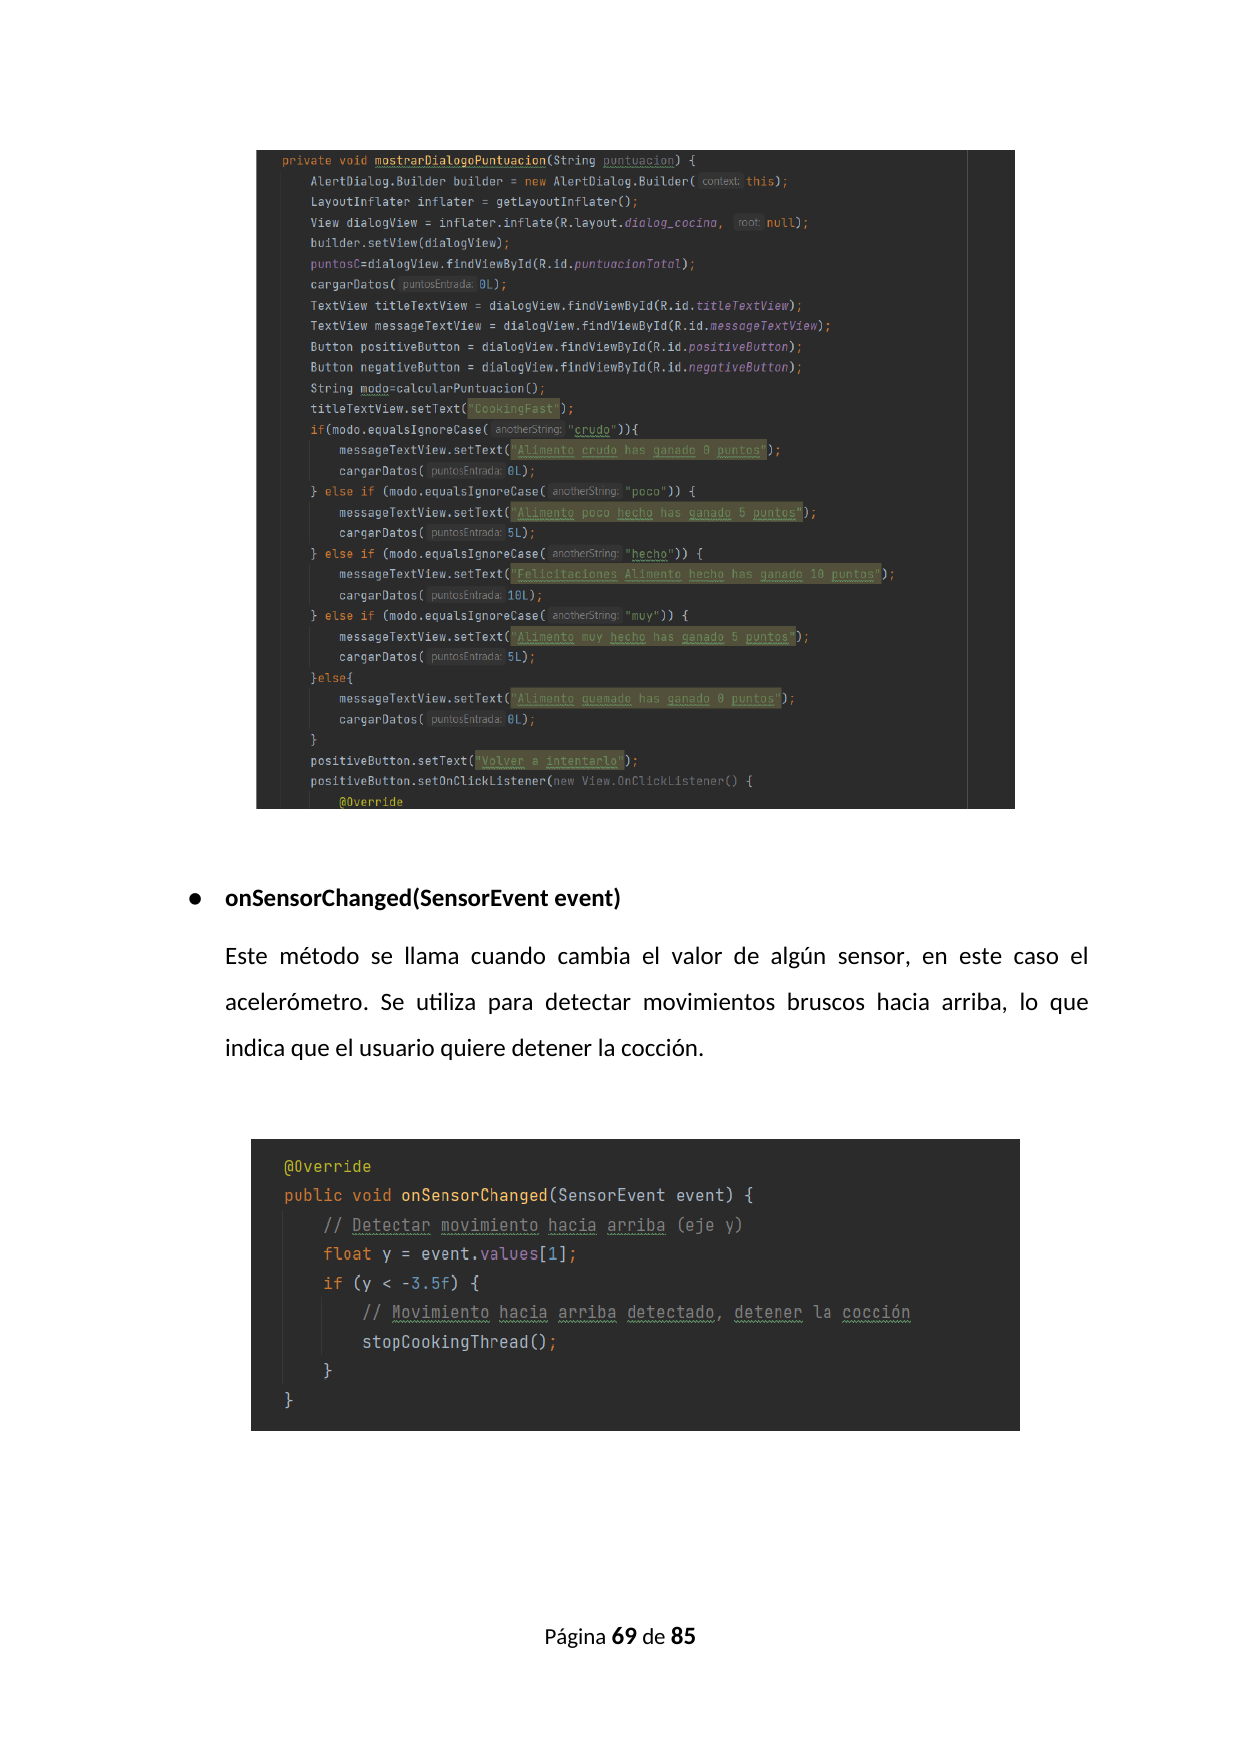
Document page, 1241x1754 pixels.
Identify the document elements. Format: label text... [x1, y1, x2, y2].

picture [256, 150, 1015, 809]
picture [251, 1139, 1020, 1431]
text Este método se llama cuando cambia el valor de algún sensor, en este caso el acelerómetro. Se utiliza para detectar movimientos bruscos hacia arriba, lo que indica que el usuario quiere detener la cocción. [225, 940, 1090, 1062]
list onSensorChanged(SensorEvent event) [187, 882, 1090, 913]
